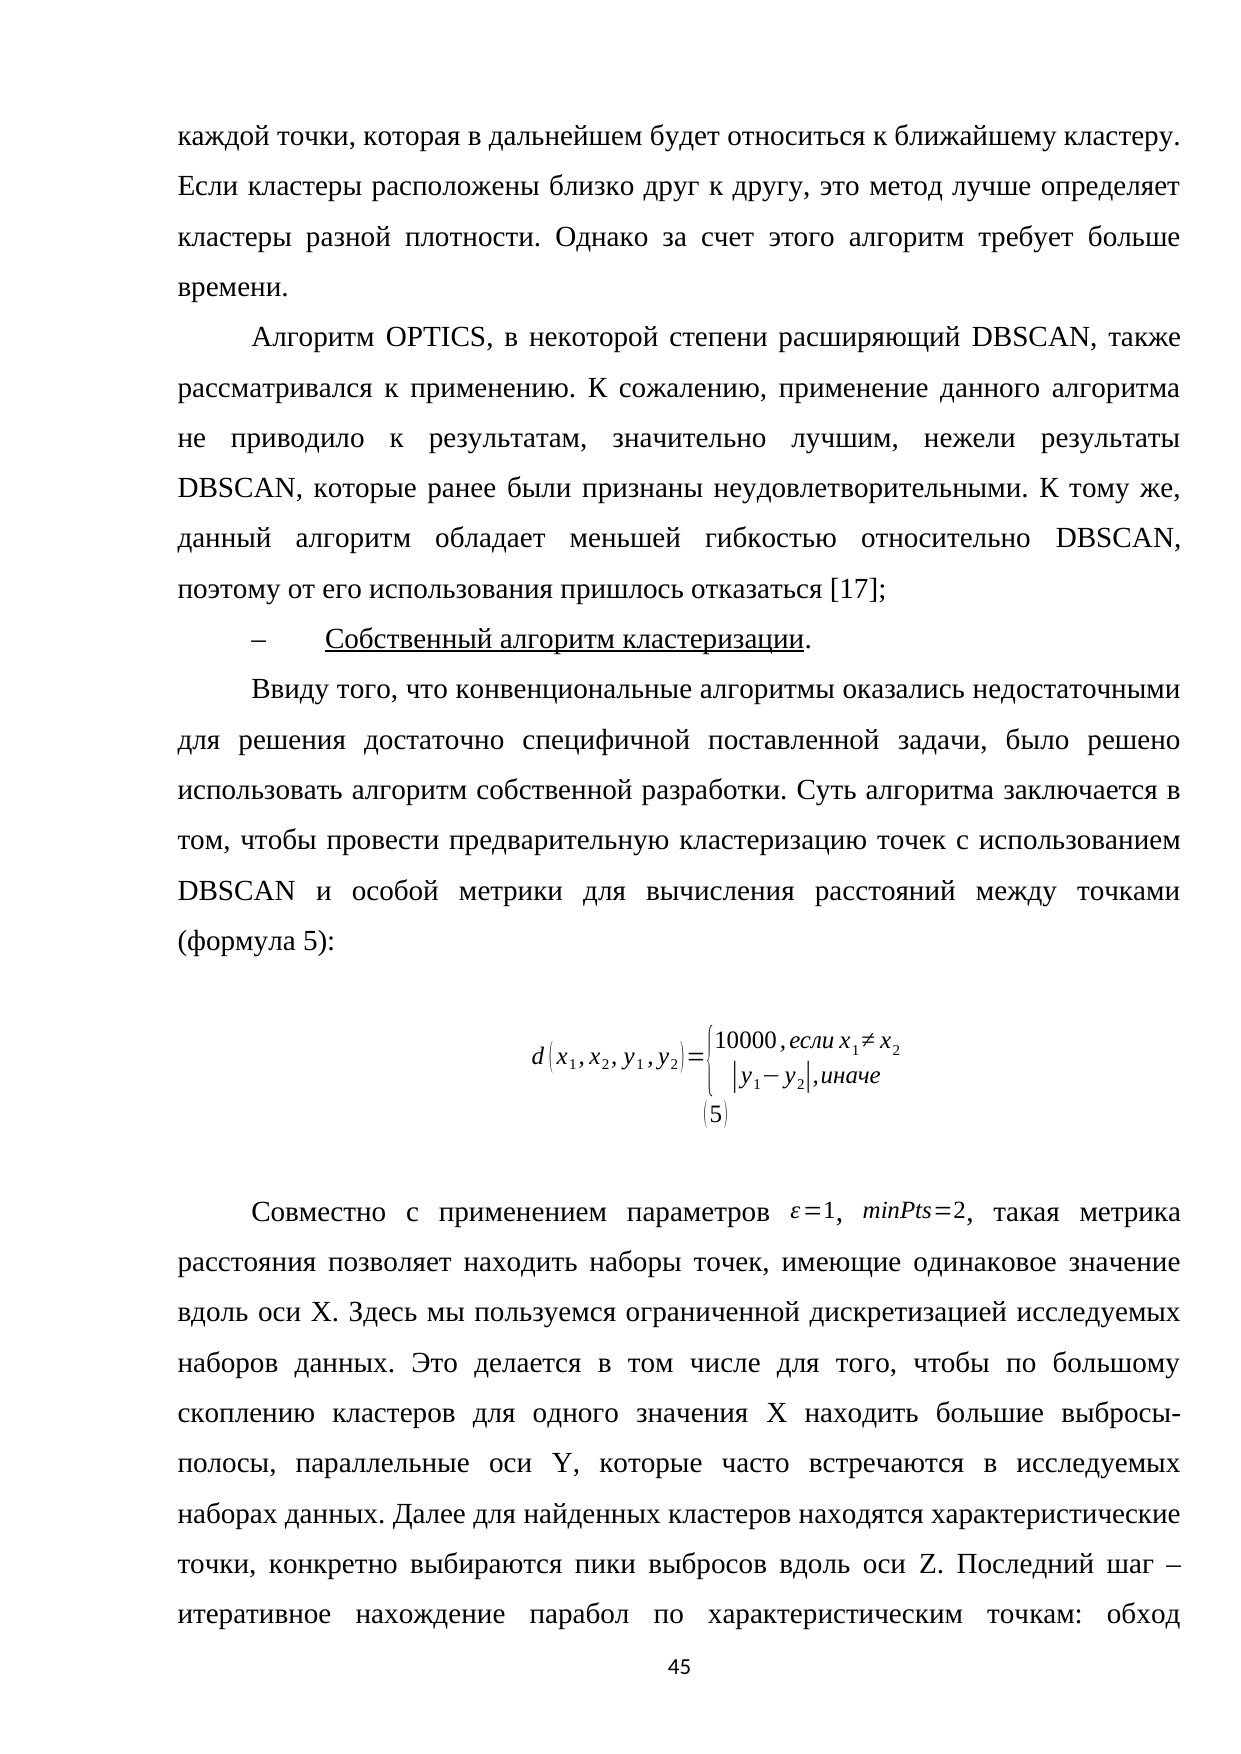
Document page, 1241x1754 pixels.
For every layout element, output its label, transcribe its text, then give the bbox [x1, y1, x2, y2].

list Алгоритм OPTICS, в некоторой степени расширяющий DBSCAN, также рассматривался к применению. К сожалению, применение данного алгоритма не приводило к результатам, значительно лучшим, нежели результаты DBSCAN, которые ранее были признаны неудовлетворительными. К тому же, данный алгоритм обладает меньшей гибкостью относительно DBSCAN, поэтому от его использования пришлось отказаться [17]; [177, 319, 1181, 604]
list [177, 118, 1181, 303]
text Ввиду того, что конвенциональные алгоритмы оказались недостаточными для решения достаточно специфичной поставленной задачи, было решено использовать алгоритм собственной разработки. Суть алгоритма заключается в том, чтобы провести предварительную кластеризацию точек с использованием DBSCAN и особой метрики для вычисления расстояний между точками (формула 5): [177, 672, 1181, 957]
list Собственный алгоритм кластеризации. [177, 621, 1181, 655]
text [177, 1194, 1181, 1630]
